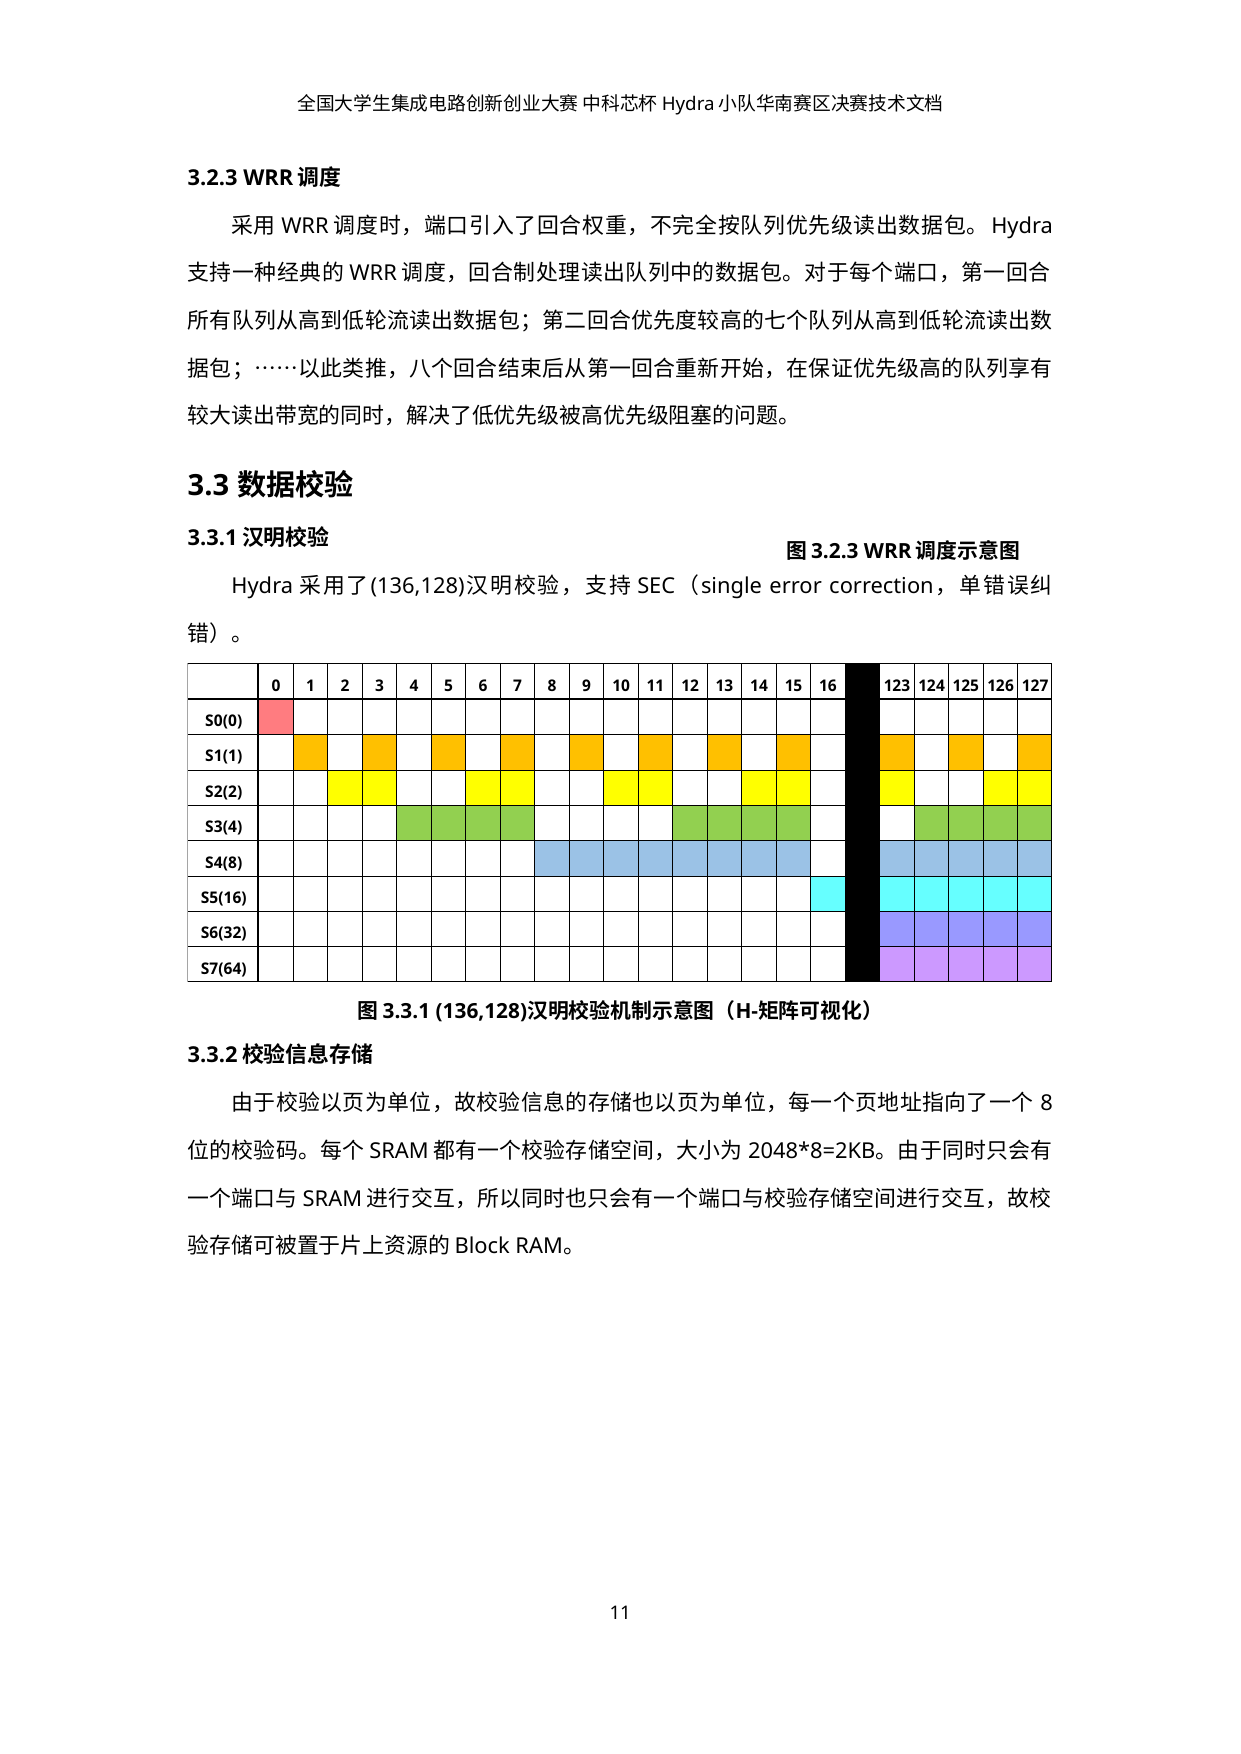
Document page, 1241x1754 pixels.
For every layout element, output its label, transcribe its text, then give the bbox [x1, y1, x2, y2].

subtitle 3.2.3 WRR调度 [187, 160, 1053, 192]
subtitle 3.3 数据校验 [187, 462, 1053, 504]
subtitle 3.3.2校验信息存储 [187, 1037, 1053, 1069]
subtitle 3.3.1汉明校验 [187, 520, 1053, 552]
text Hydra采用了(136,128)汉明校验，支持SEC（single error correction，单错误纠错）。 [187, 568, 1053, 648]
text 由于校验以页为单位，故校验信息的存储也以页为单位，每一个页地址指向了一个8位的校验码。每个SRAM都有一个校验存储空间，大小为2048*8=2KB。由于同时只会有一个端口与SRAM进行交互，所以同时也只会有一个端口与校验存储空间进行交互，故校验存储可被置于片上资源的Block RAM。 [187, 1085, 1053, 1260]
text 采用WRR调度时，端口引入了回合权重，不完全按队列优先级读出数据包。Hydra支持一种经典的WRR调度，回合制处理读出队列中的数据包。对于每个端口，第一回合所有队列从高到低轮流读出数据包；第二回合优先度较高的七个队列从高到低轮流读出数据包；……以此类推，八个回合结束后从第一回合重新开始，在保证优先级高的队列享有较大读出带宽的同时，解决了低优先级被高优先级阻塞的问题。 [187, 208, 1053, 430]
